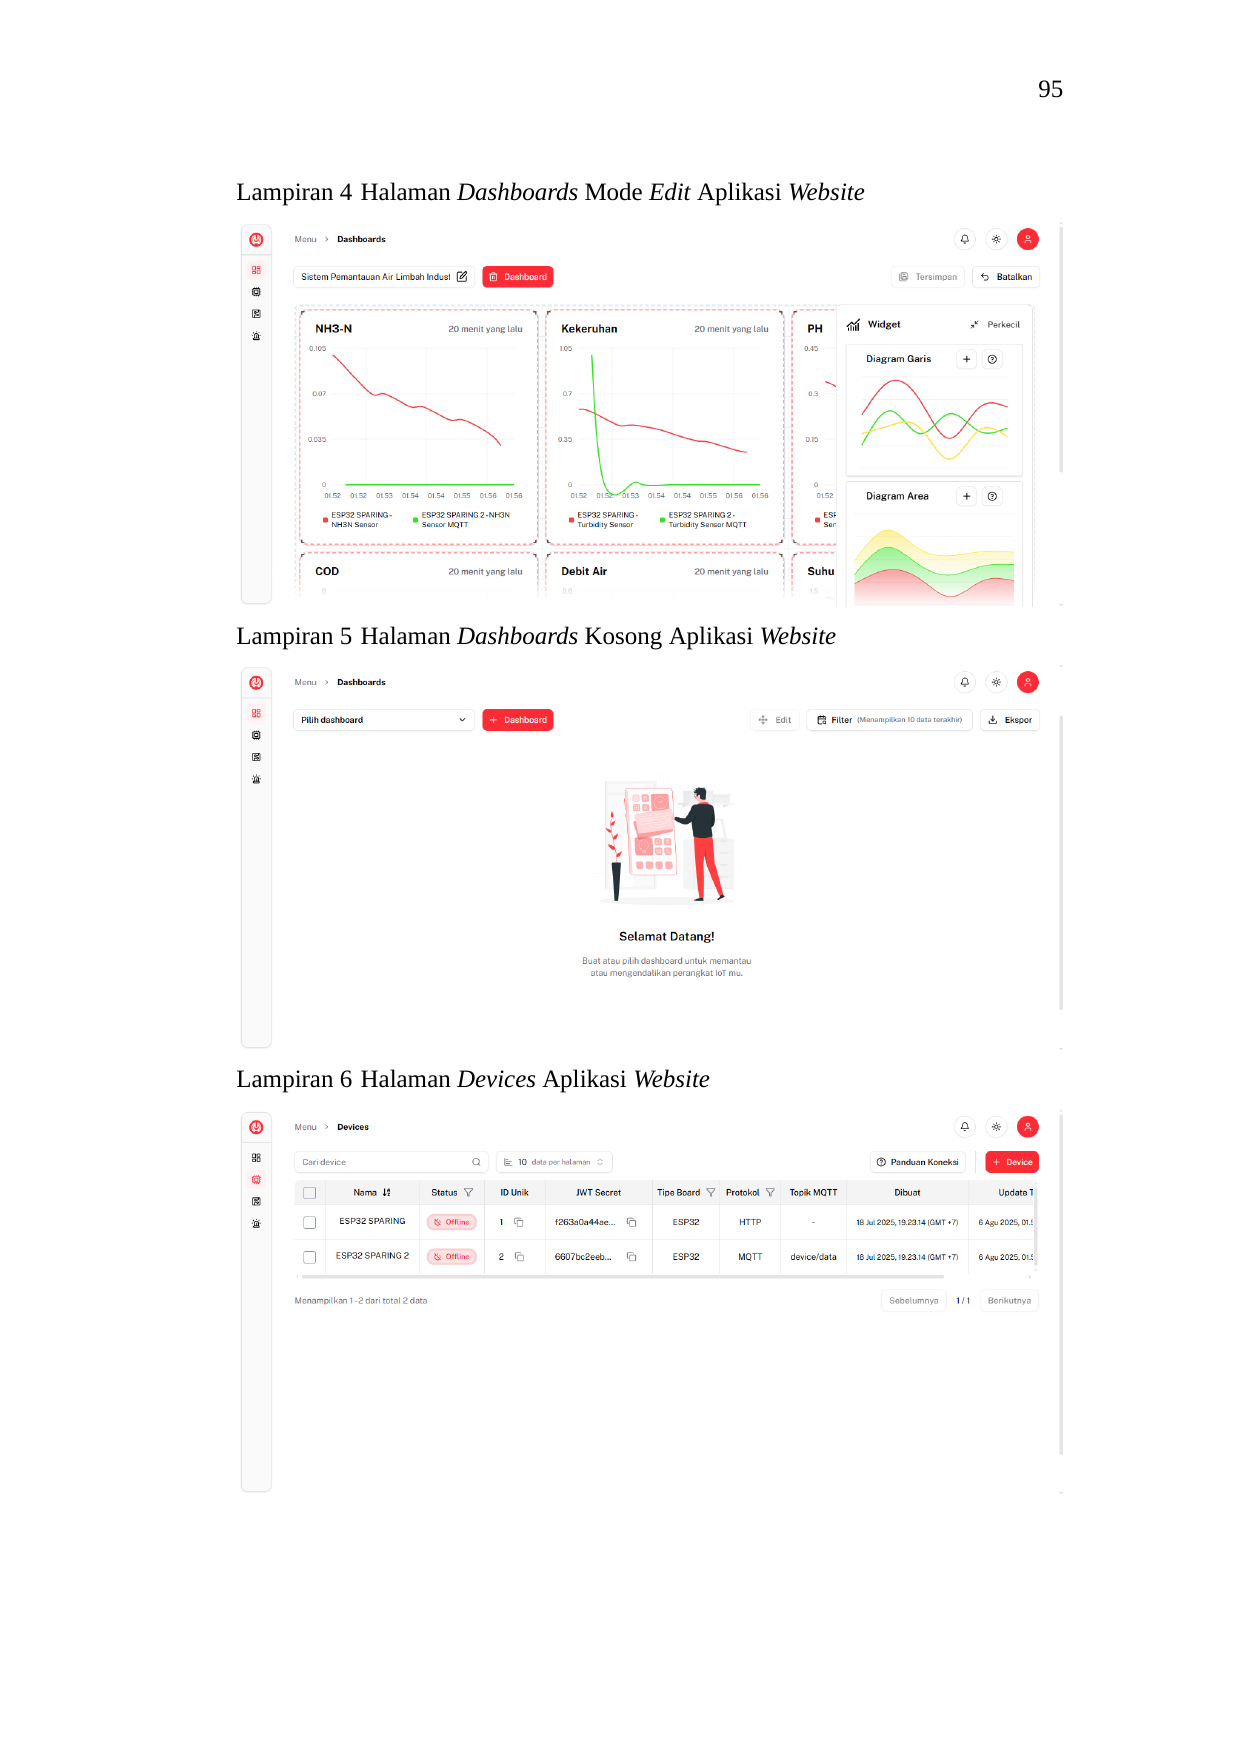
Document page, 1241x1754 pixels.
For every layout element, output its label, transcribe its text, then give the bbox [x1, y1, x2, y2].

text Halaman Dashboards Mode Edit Aplikasi Website [236, 177, 1063, 206]
picture [236, 220, 1063, 607]
text Halaman Dashboards Kosong Aplikasi Website [236, 621, 1063, 649]
text Halaman Devices Aplikasi Website [236, 1064, 1063, 1093]
picture [236, 663, 1063, 1051]
picture [236, 1107, 1063, 1495]
